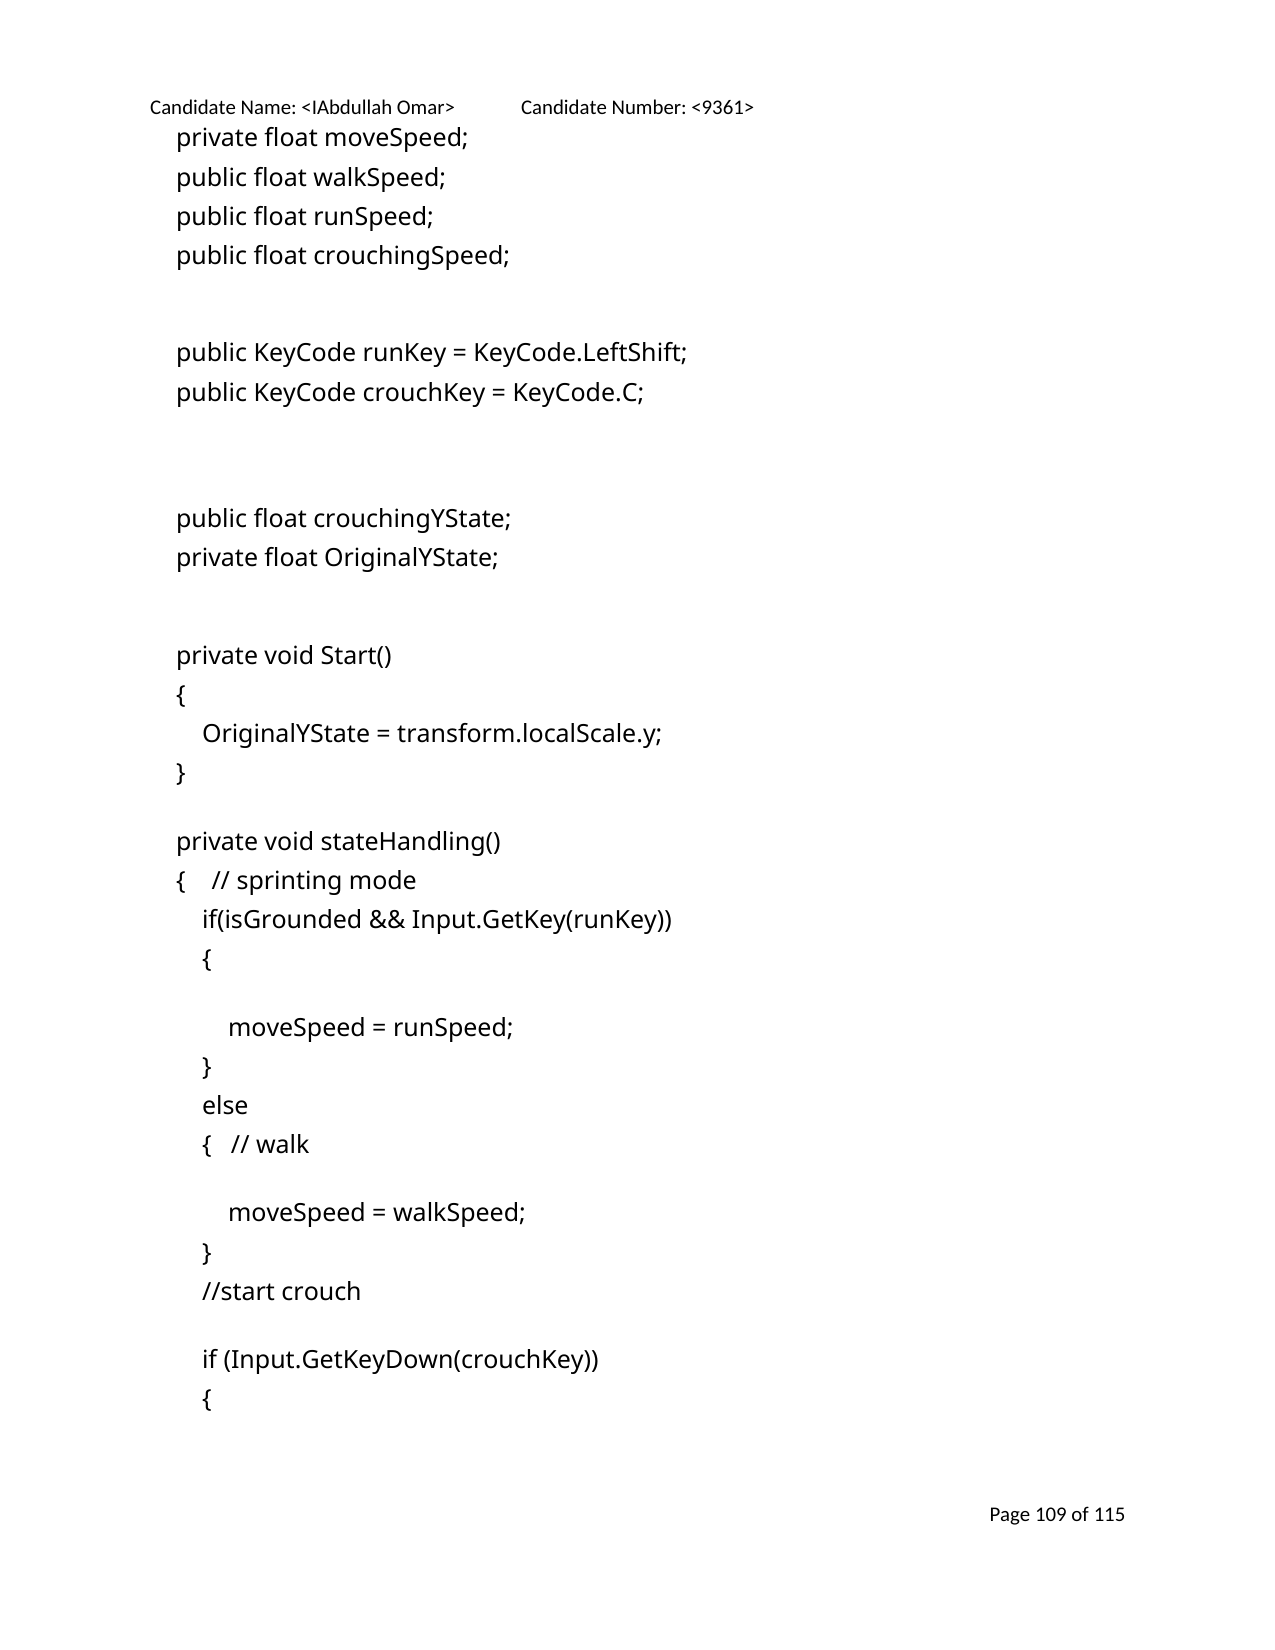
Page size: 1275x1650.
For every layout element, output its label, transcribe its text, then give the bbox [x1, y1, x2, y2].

text public KeyCode crouchKey = KeyCode.C; [150, 374, 1125, 408]
text public float crouchingYState; [150, 501, 1125, 535]
text //start crouch [150, 1273, 1125, 1307]
text moveSpeed = walkSpeed; [150, 1195, 1125, 1229]
text if(isGrounded && Input.GetKey(runKey)) [150, 902, 1125, 936]
text public KeyCode runKey = KeyCode.LeftShift; [150, 335, 1125, 369]
text private void stateHandling() [150, 823, 1125, 857]
text public float walkSpeed; [150, 159, 1125, 193]
text } [150, 755, 1125, 789]
text private void Start() [150, 637, 1125, 672]
text } [150, 1048, 1125, 1082]
text } [150, 1234, 1125, 1268]
text OriginalYState = transform.localScale.y; [150, 716, 1125, 750]
text if (Input.GetKeyDown(crouchKey)) [150, 1342, 1125, 1376]
text else [150, 1087, 1125, 1122]
text private float OriginalYState; [150, 540, 1125, 574]
text { // sprinting mode [150, 862, 1125, 897]
text { [150, 1381, 1125, 1415]
text moveSpeed = runSpeed; [150, 1009, 1125, 1043]
text private float moveSpeed; [150, 120, 1125, 154]
text { [150, 677, 1125, 711]
text { // walk [150, 1127, 1125, 1161]
text { [150, 941, 1125, 975]
text public float crouchingSpeed; [150, 237, 1125, 272]
text public float runSpeed; [150, 198, 1125, 232]
